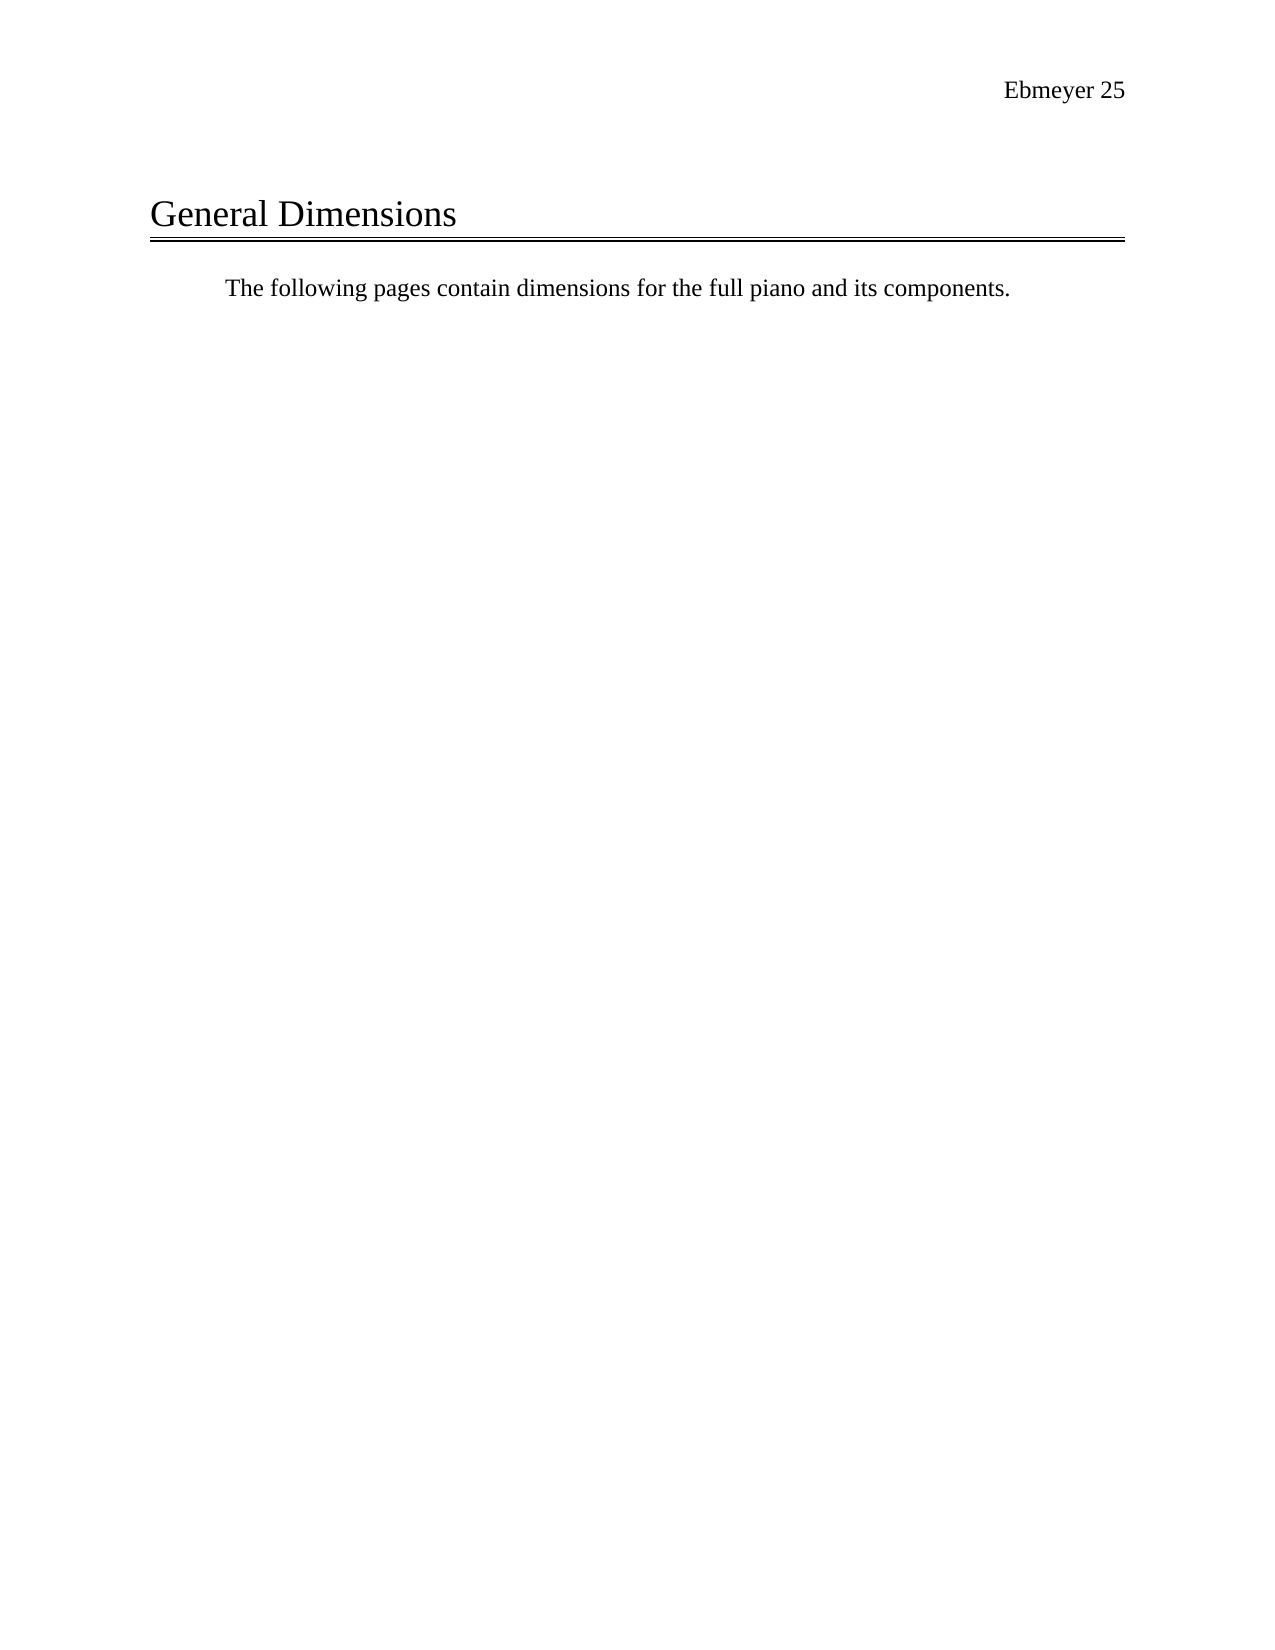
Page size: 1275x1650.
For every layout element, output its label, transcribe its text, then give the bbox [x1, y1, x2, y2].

text The following pages contain dimensions for the full piano and its components. [150, 273, 1125, 301]
subtitle General Dimensions [150, 192, 1125, 237]
